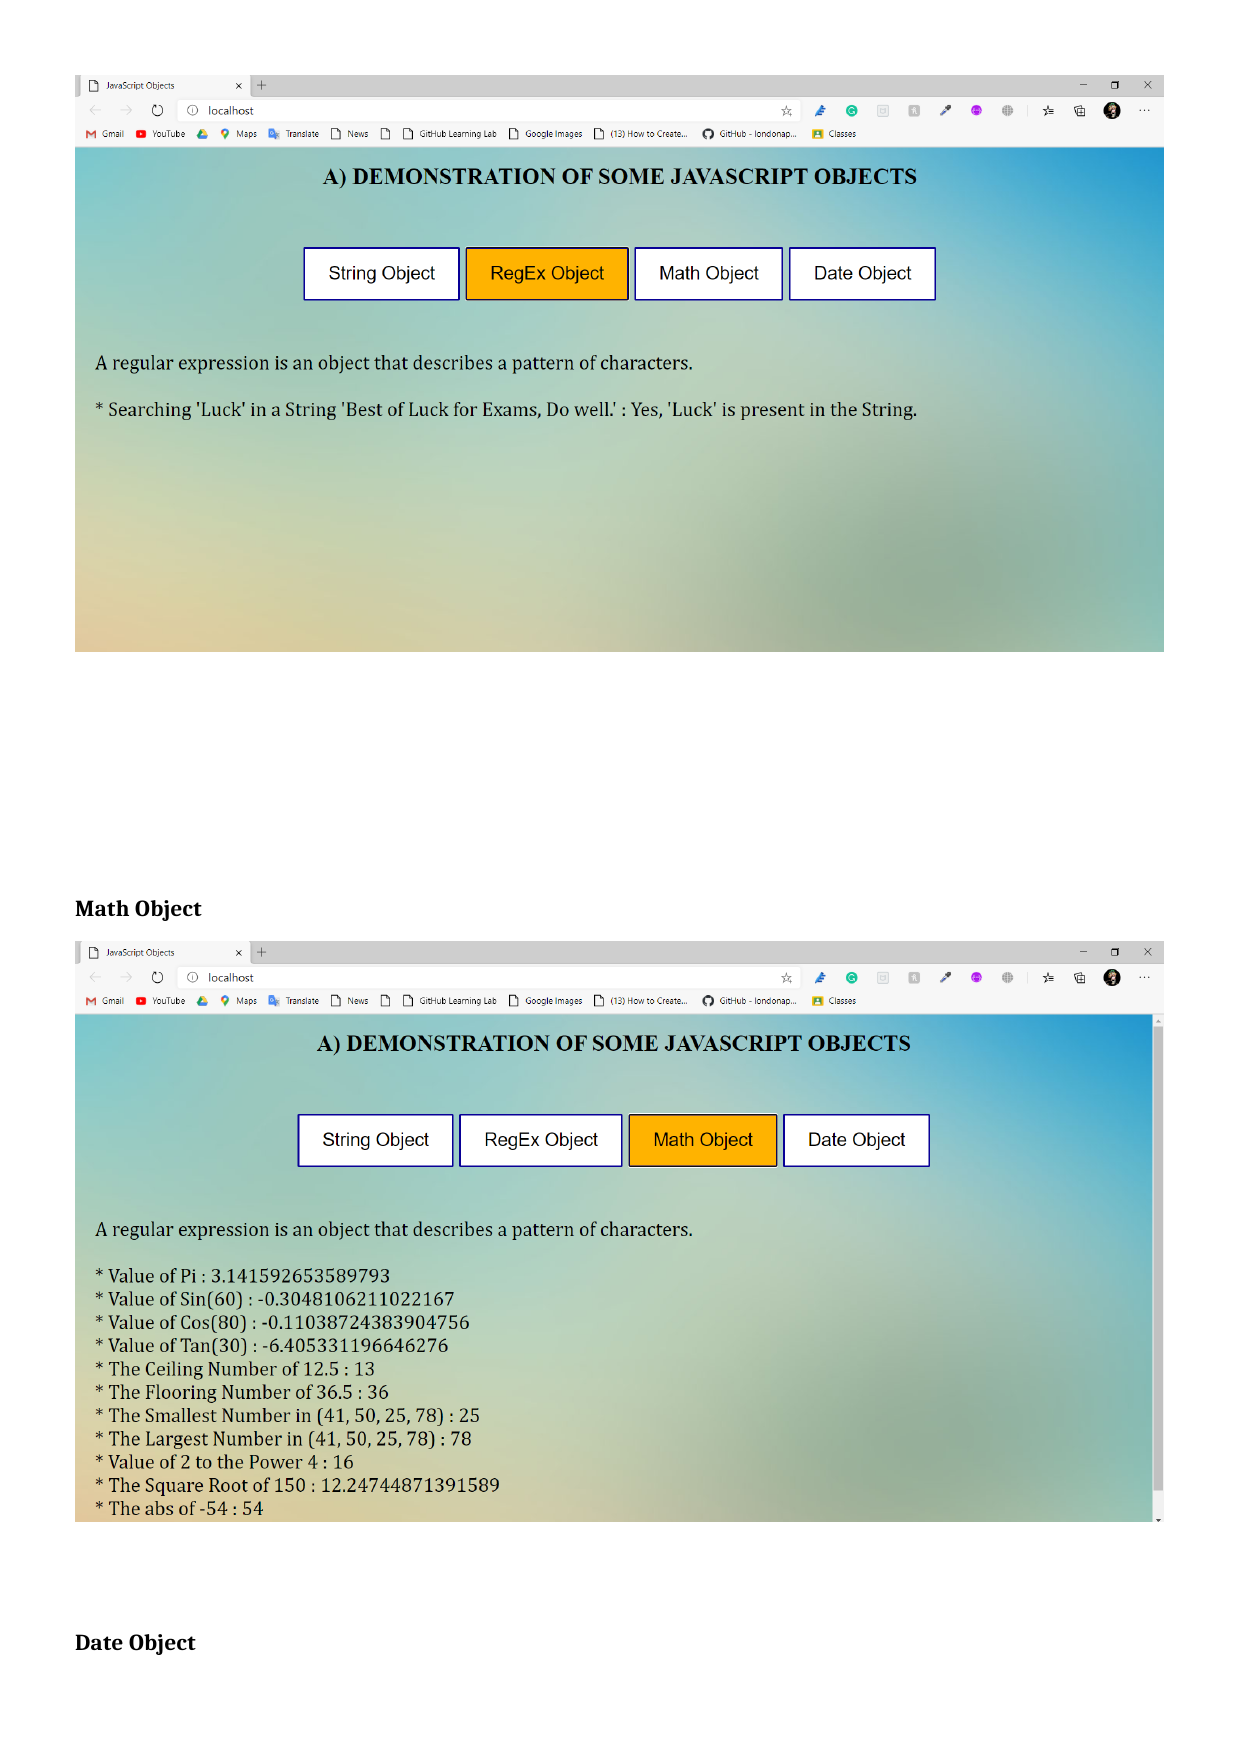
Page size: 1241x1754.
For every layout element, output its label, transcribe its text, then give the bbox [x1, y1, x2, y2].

picture [75, 75, 1164, 652]
picture [75, 941, 1164, 1522]
text Math Object [75, 896, 1165, 923]
text Date Object [75, 1630, 1165, 1657]
